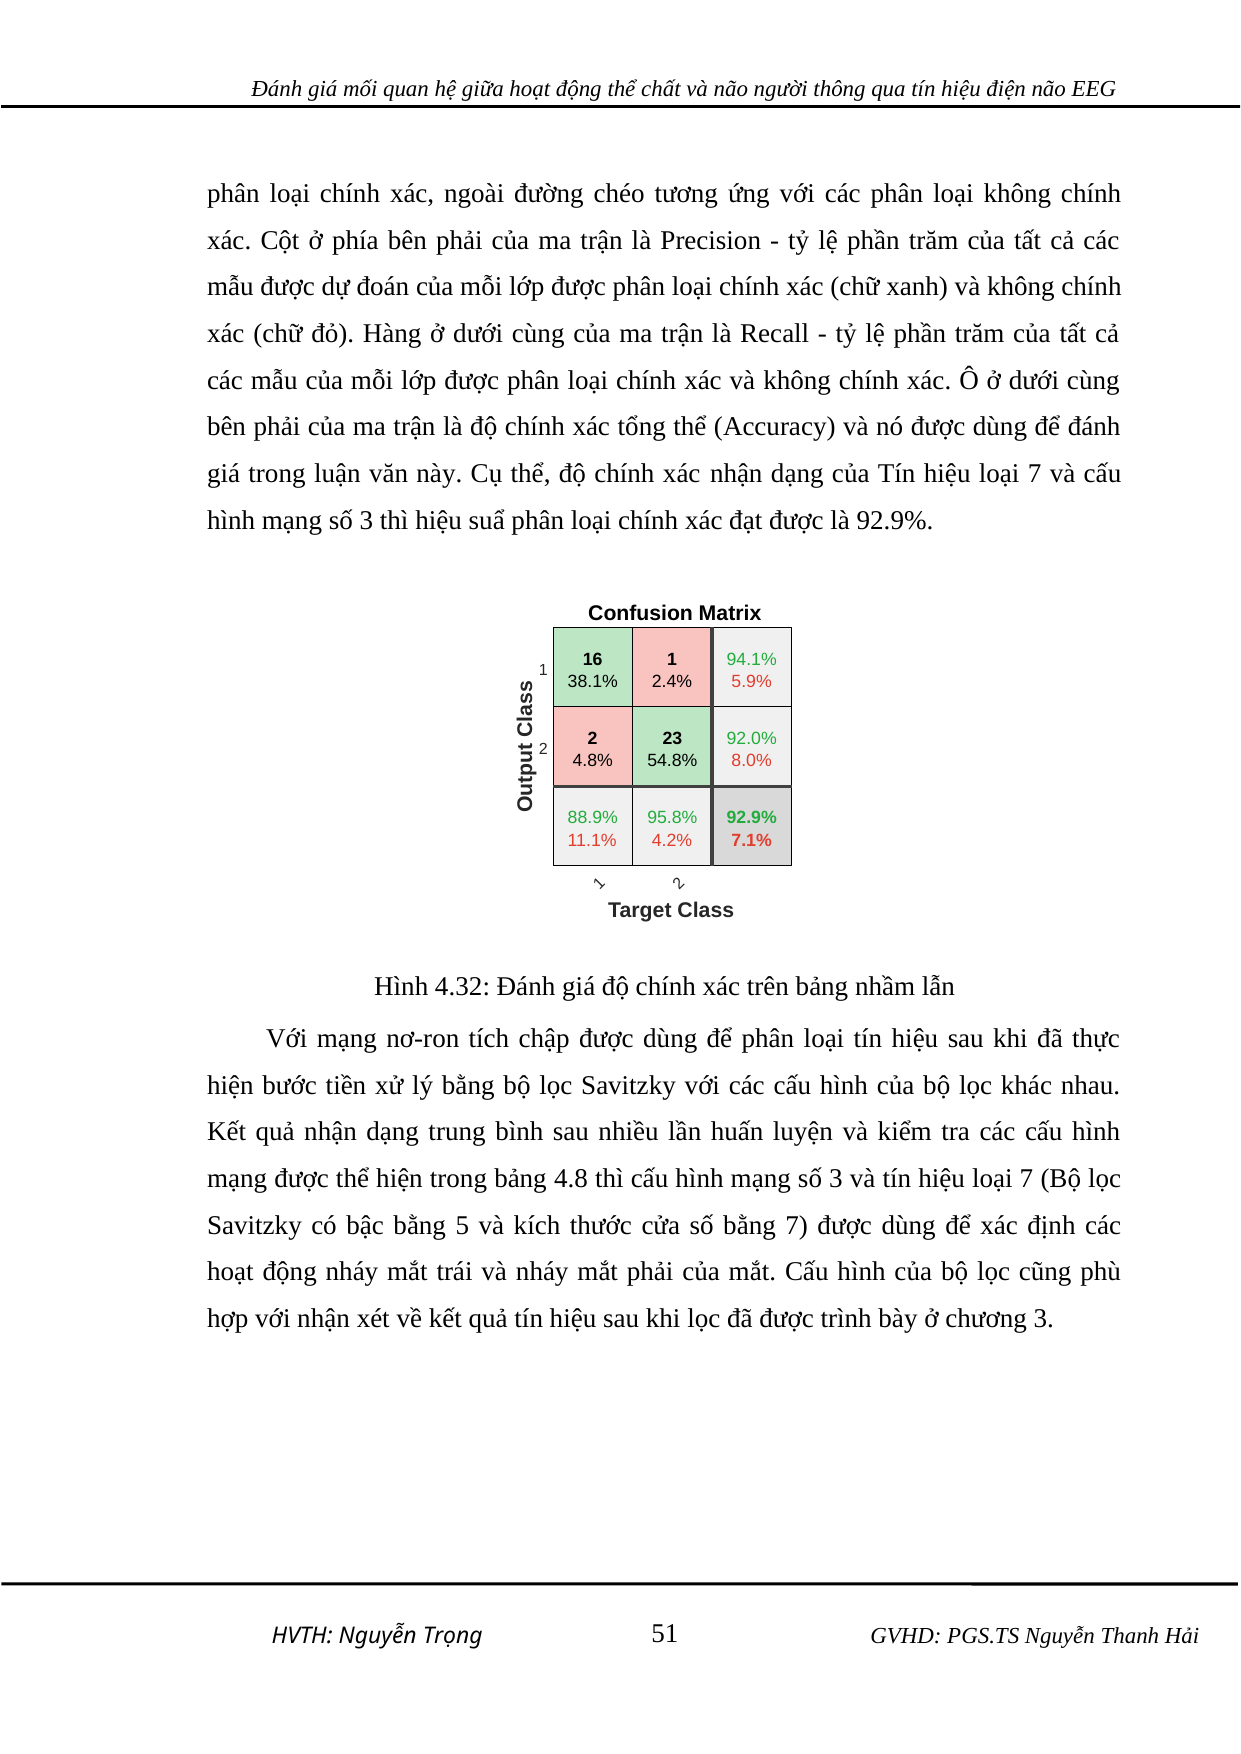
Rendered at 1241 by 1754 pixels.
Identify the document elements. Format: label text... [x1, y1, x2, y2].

text Với mạng nơ-ron tích chập được dùng để phân loại tín hiệu sau khi đã thực hiện bước tiền xử lý bằng bộ lọc Savitzky với các cấu hình của bộ lọc khác nhau. Kết quả nhận dạng trung bình sau nhiều lần huấn luyện và kiểm tra các cấu hình mạng được thể hiện trong bảng 4.8 thì cấu hình mạng số 3 và tín hiệu loại 7 (Bộ lọc Savitzky có bậc bằng 5 và kích thước cửa số bằng 7) được dùng để xác định các hoạt động nháy mắt trái và nháy mắt phải của mắt. Cấu hình của bộ lọc cũng phù hợp với nhận xét về kết quả tín hiệu sau khi lọc đã được trình bày ở chương 3. [207, 1022, 1122, 1333]
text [207, 177, 1122, 535]
